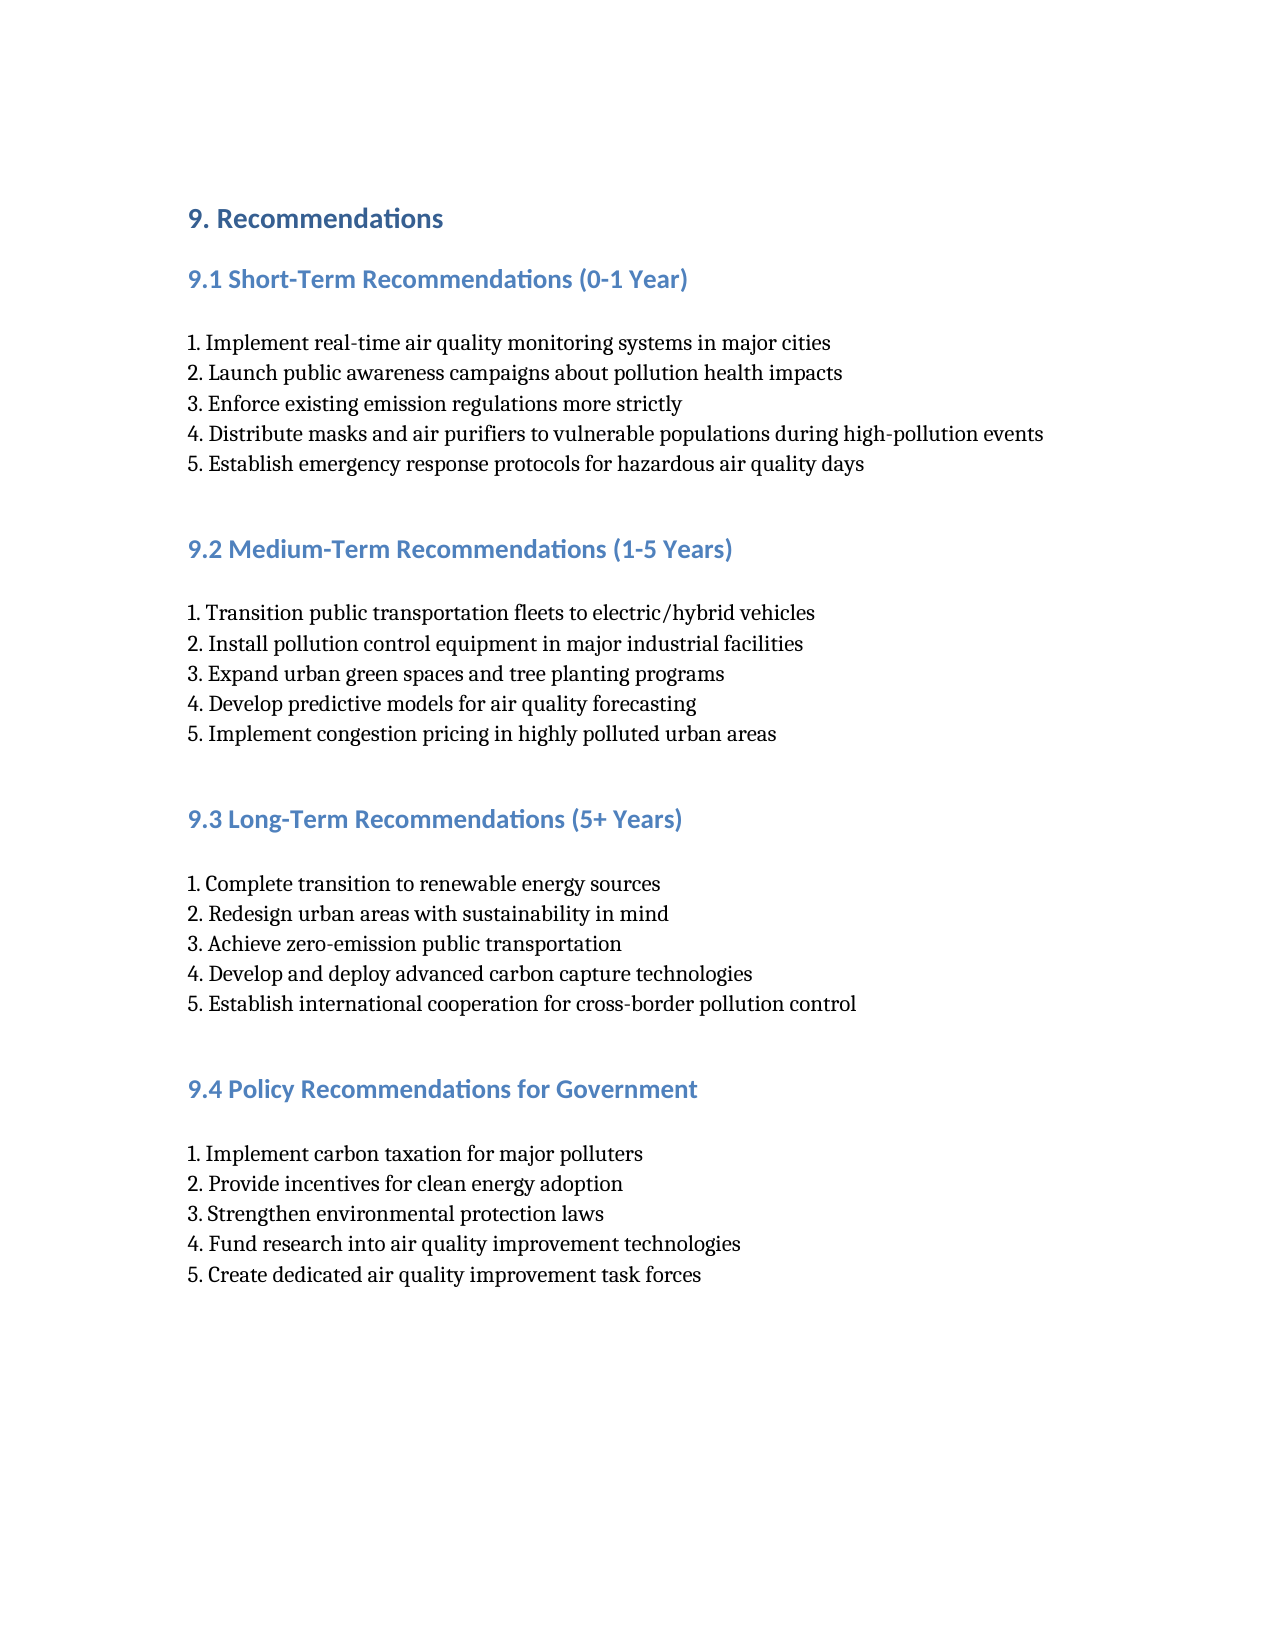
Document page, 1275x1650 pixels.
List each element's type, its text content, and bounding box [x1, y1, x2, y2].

subtitle 9.3 Long-Term Recommendations (5+ Years) [187, 802, 1087, 835]
text 1. Implement carbon taxation for major polluters 2. Provide incentives for clean energy adoption 3. Strengthen environmental protection laws 4. Fund research into air quality improvement technologies 5. Create dedicated air quality improvement task forces [187, 1110, 1087, 1318]
text 1. Complete transition to renewable energy sources 2. Redesign urban areas with sustainability in mind 3. Achieve zero-emission public transportation 4. Develop and deploy advanced carbon capture technologies 5. Establish international cooperation for cross-border pollution control [187, 840, 1087, 1048]
text 1. Transition public transportation fleets to electric/hybrid vehicles 2. Install pollution control equipment in major industrial facilities 3. Expand urban green spaces and tree planting programs 4. Develop predictive models for air quality forecasting 5. Implement congestion pricing in highly polluted urban areas [187, 570, 1087, 777]
subtitle 9.4 Policy Recommendations for Government [187, 1072, 1087, 1105]
subtitle 9.1 Short-Term Recommendations (0-1 Year) [187, 262, 1087, 295]
subtitle 9. Recommendations [187, 200, 1087, 236]
text 1. Implement real-time air quality monitoring systems in major cities 2. Launch public awareness campaigns about pollution health impacts 3. Enforce existing emission regulations more strictly 4. Distribute masks and air purifiers to vulnerable populations during high-pollution events 5. Establish emergency response protocols for hazardous air quality days [187, 300, 1087, 507]
subtitle 9.2 Medium-Term Recommendations (1-5 Years) [187, 532, 1087, 565]
